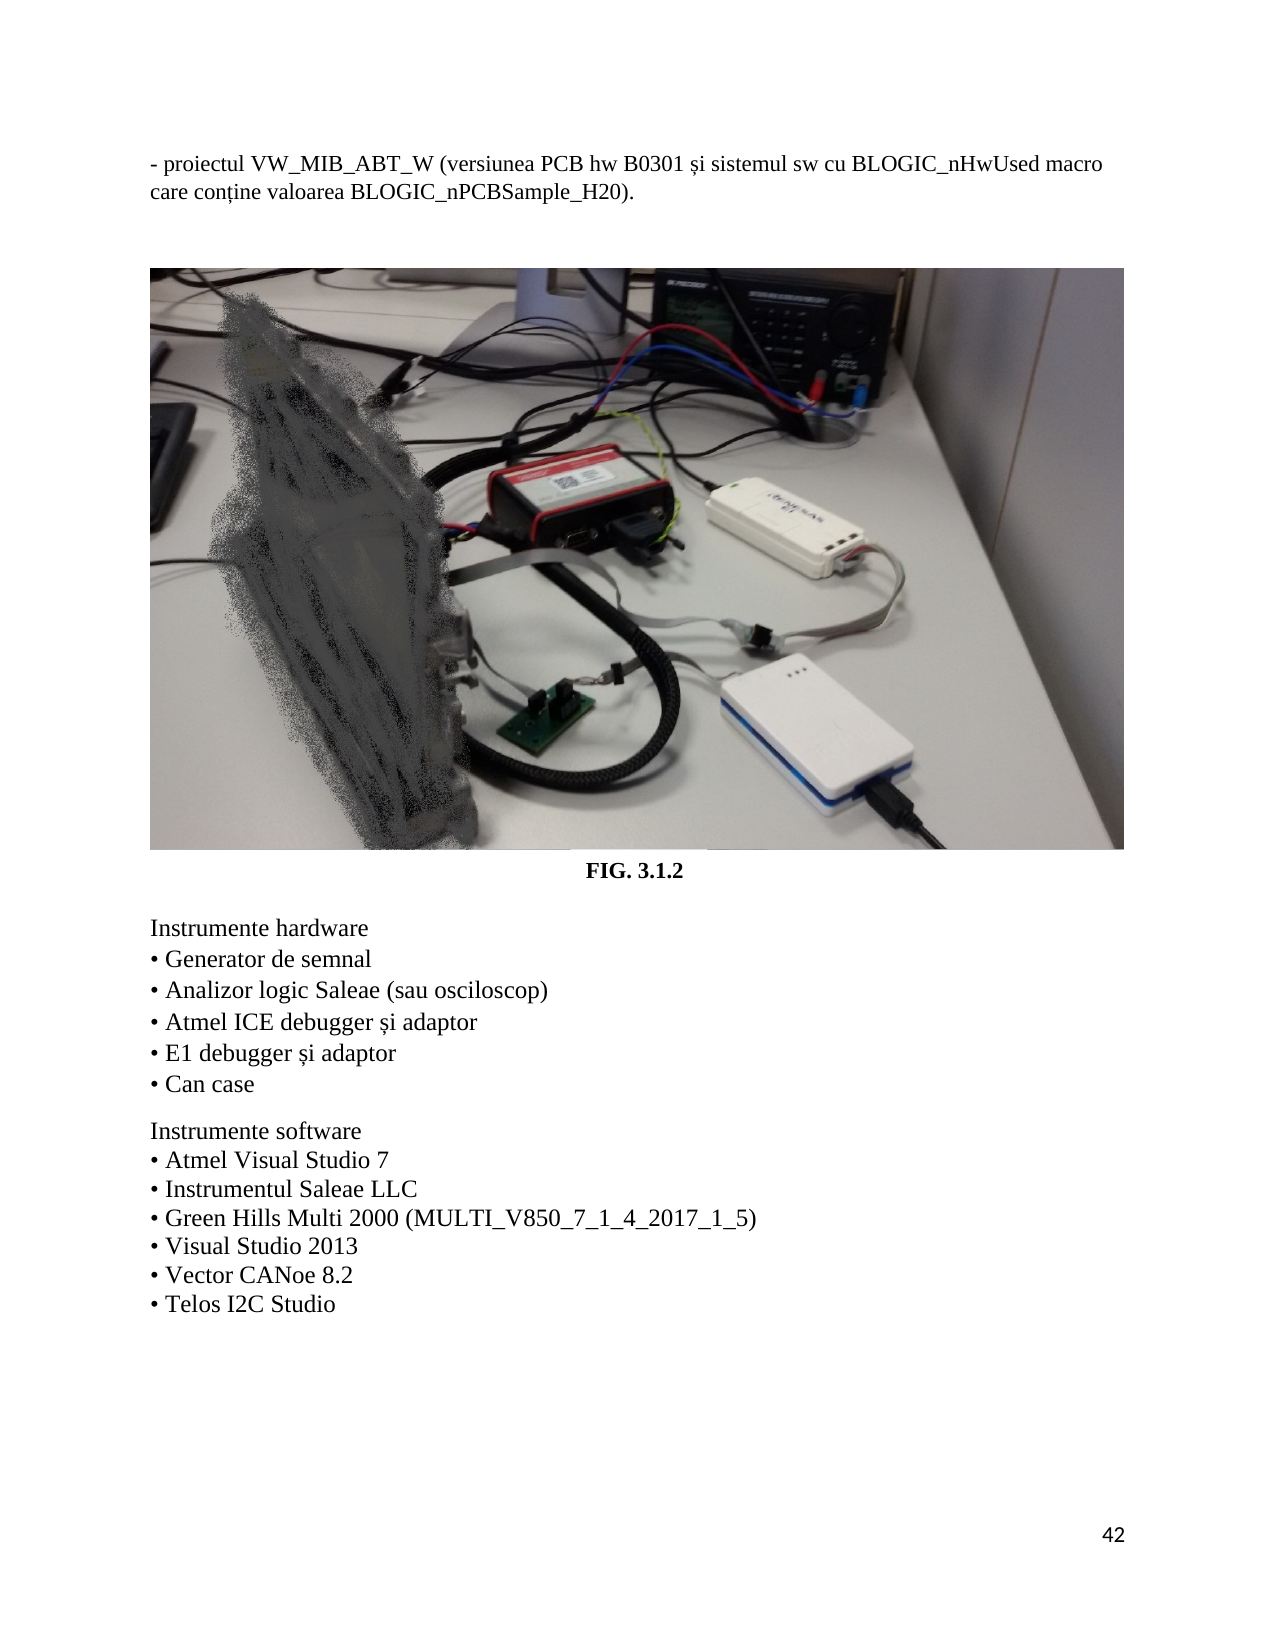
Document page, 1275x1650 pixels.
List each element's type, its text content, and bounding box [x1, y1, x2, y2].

picture [150, 268, 1124, 850]
text - proiectul VW_MIB_ABT_W (versiunea PCB hw B0301 și sistemul sw cu BLOGIC_nHwUsed macro care conține valoarea BLOGIC_nPCBSample_H20). [150, 150, 1125, 205]
text Instrumente hardware • Generator de semnal • Analizor logic Saleae (sau osciloscop) • Atmel ICE debugger și adaptor • E1 debugger și adaptor • Can case [150, 913, 1125, 1097]
text Instrumente software • Atmel Visual Studio 7 • Instrumentul Saleae LLC • Green Hills Multi 2000 (MULTI_V850_7_1_4_2017_1_5) • Visual Studio 2013 • Vector CANoe 8.2 [150, 1116, 1125, 1289]
text • Telos I2C Studio [150, 1289, 1125, 1318]
